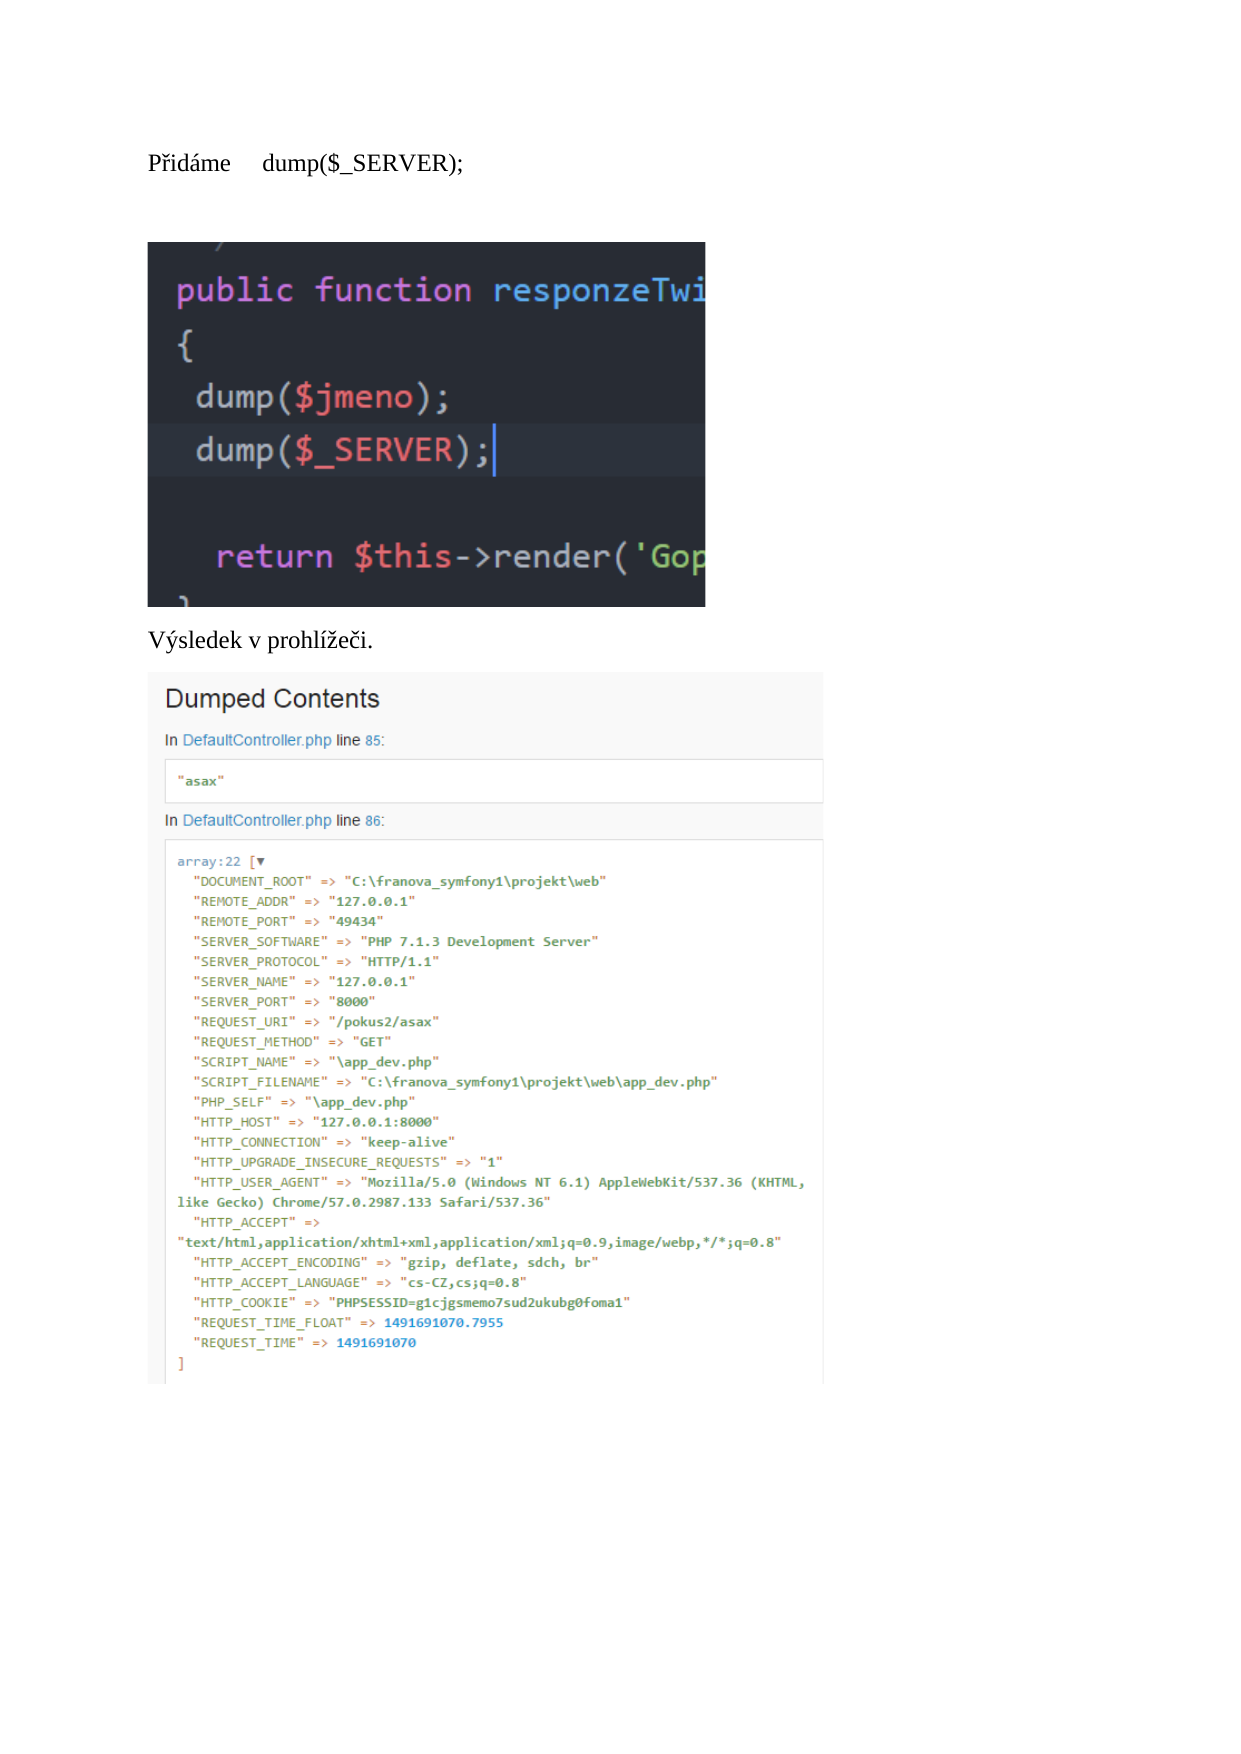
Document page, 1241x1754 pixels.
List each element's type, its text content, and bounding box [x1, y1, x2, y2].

text Výsledek v prohlížeči. [148, 625, 1093, 654]
picture [147, 242, 706, 607]
text Přidáme dump($_SERVER); [148, 148, 1093, 176]
picture [147, 672, 824, 1384]
